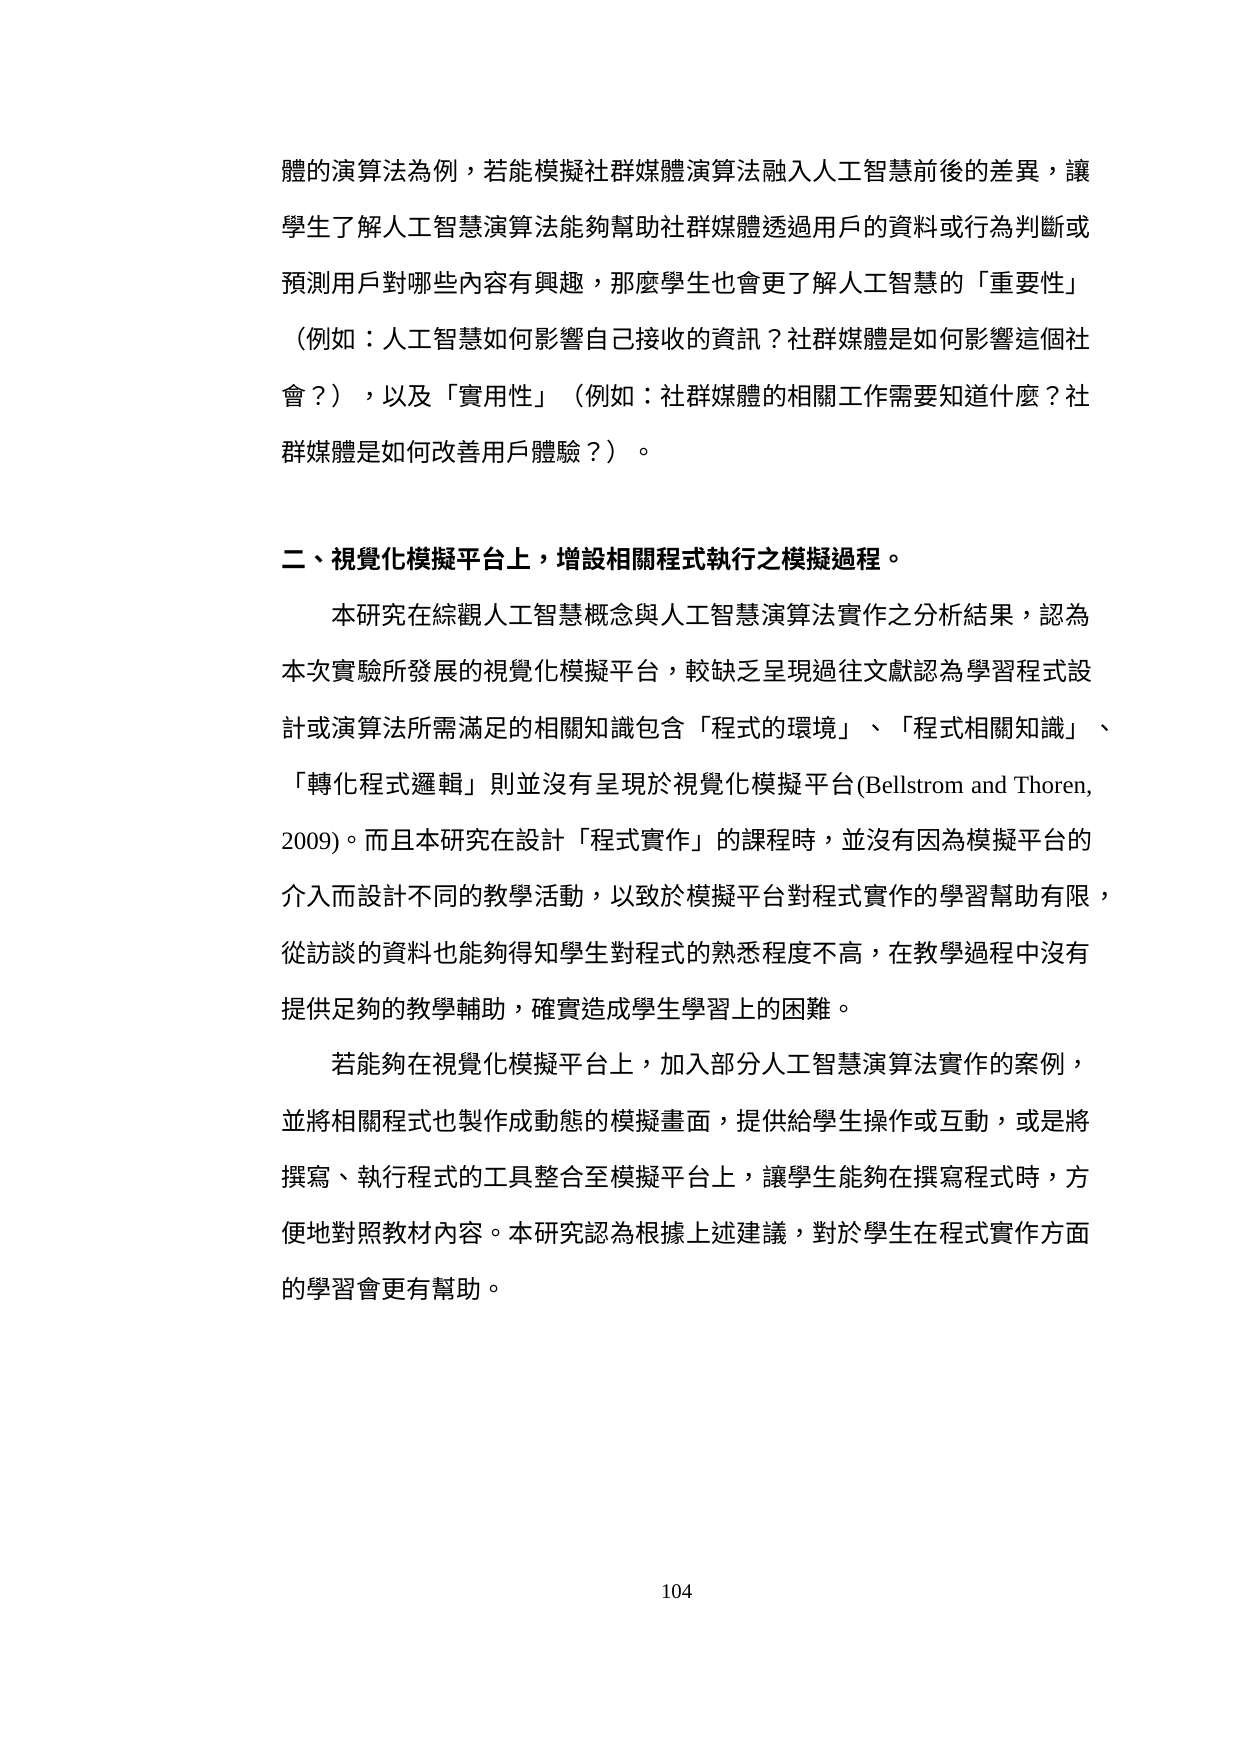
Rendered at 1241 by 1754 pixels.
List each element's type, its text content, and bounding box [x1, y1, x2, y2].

text 若能夠在視覺化模擬平台上，加入部分人工智慧演算法實作的案例，並將相關程式也製作成動態的模擬畫面，提供給學生操作或互動，或是將撰寫、執行程式的工具整合至模擬平台上，讓學生能夠在撰寫程式時，方便地對照教材內容。本研究認為根據上述建議，對於學生在程式實作方面的學習會更有幫助。 [281, 1044, 1092, 1307]
text 二、視覺化模擬平台上，增設相關程式執行之模擬過程。 [281, 539, 1092, 577]
text 本研究在綜觀人工智慧概念與人工智慧演算法實作之分析結果，認為本次實驗所發展的視覺化模擬平台，較缺乏呈現過往文獻認為學習程式設計或演算法所需滿足的相關知識包含「程式的環境」、「程式相關知識」、「轉化程式邏輯」則並沒有呈現於視覺化模擬平台(Bellstrom and Thoren, 2009)。而且本研究在設計「程式實作」的課程時，並沒有因為模擬平台的介入而設計不同的教學活動，以致於模擬平台對程式實作的學習幫助有限，從訪談的資料也能夠得知學生對程式的熟悉程度不高，在教學過程中沒有提供足夠的教學輔助，確實造成學生學習上的困難。 [281, 595, 1092, 1026]
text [281, 151, 1092, 469]
